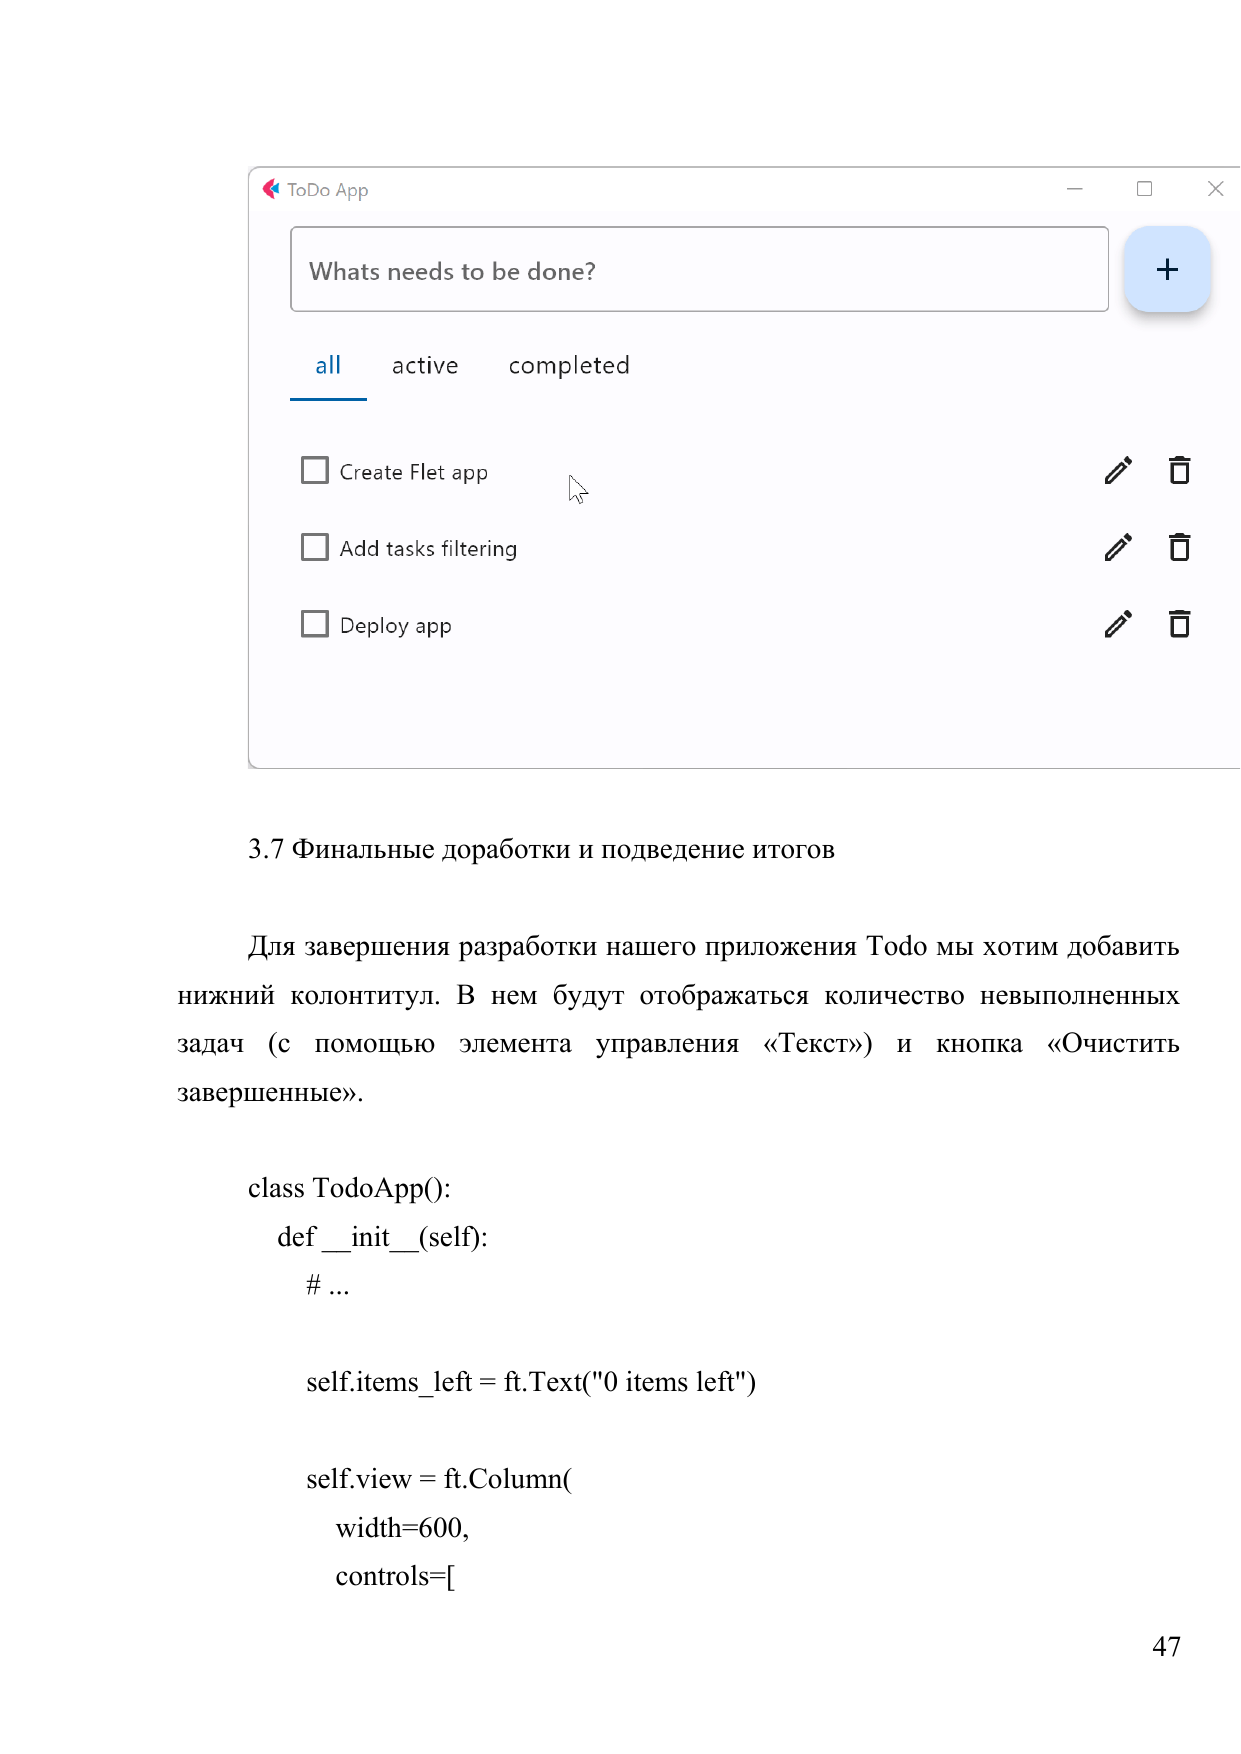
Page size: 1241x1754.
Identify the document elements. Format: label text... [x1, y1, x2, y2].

text self.view = ft.Column( [177, 1462, 1181, 1495]
text Для завершения разработки нашего приложения Todo мы хотим добавить нижний колонтитул. В нем будут отображаться количество невыполненных задач (с помощью элемента управления «Текст») и кнопка «Очистить завершенные». [177, 930, 1181, 1107]
picture [247, 166, 1241, 769]
text def __init__(self): [177, 1220, 1181, 1253]
subtitle 3.7 Финальные доработки и подведение итогов [177, 833, 1181, 865]
text class TodoApp(): [177, 1172, 1181, 1204]
text self.items_left = ft.Text("0 items left") [177, 1366, 1181, 1398]
text controls=[ [177, 1559, 1181, 1592]
text # ... [177, 1269, 1181, 1301]
text width=600, [177, 1511, 1181, 1543]
